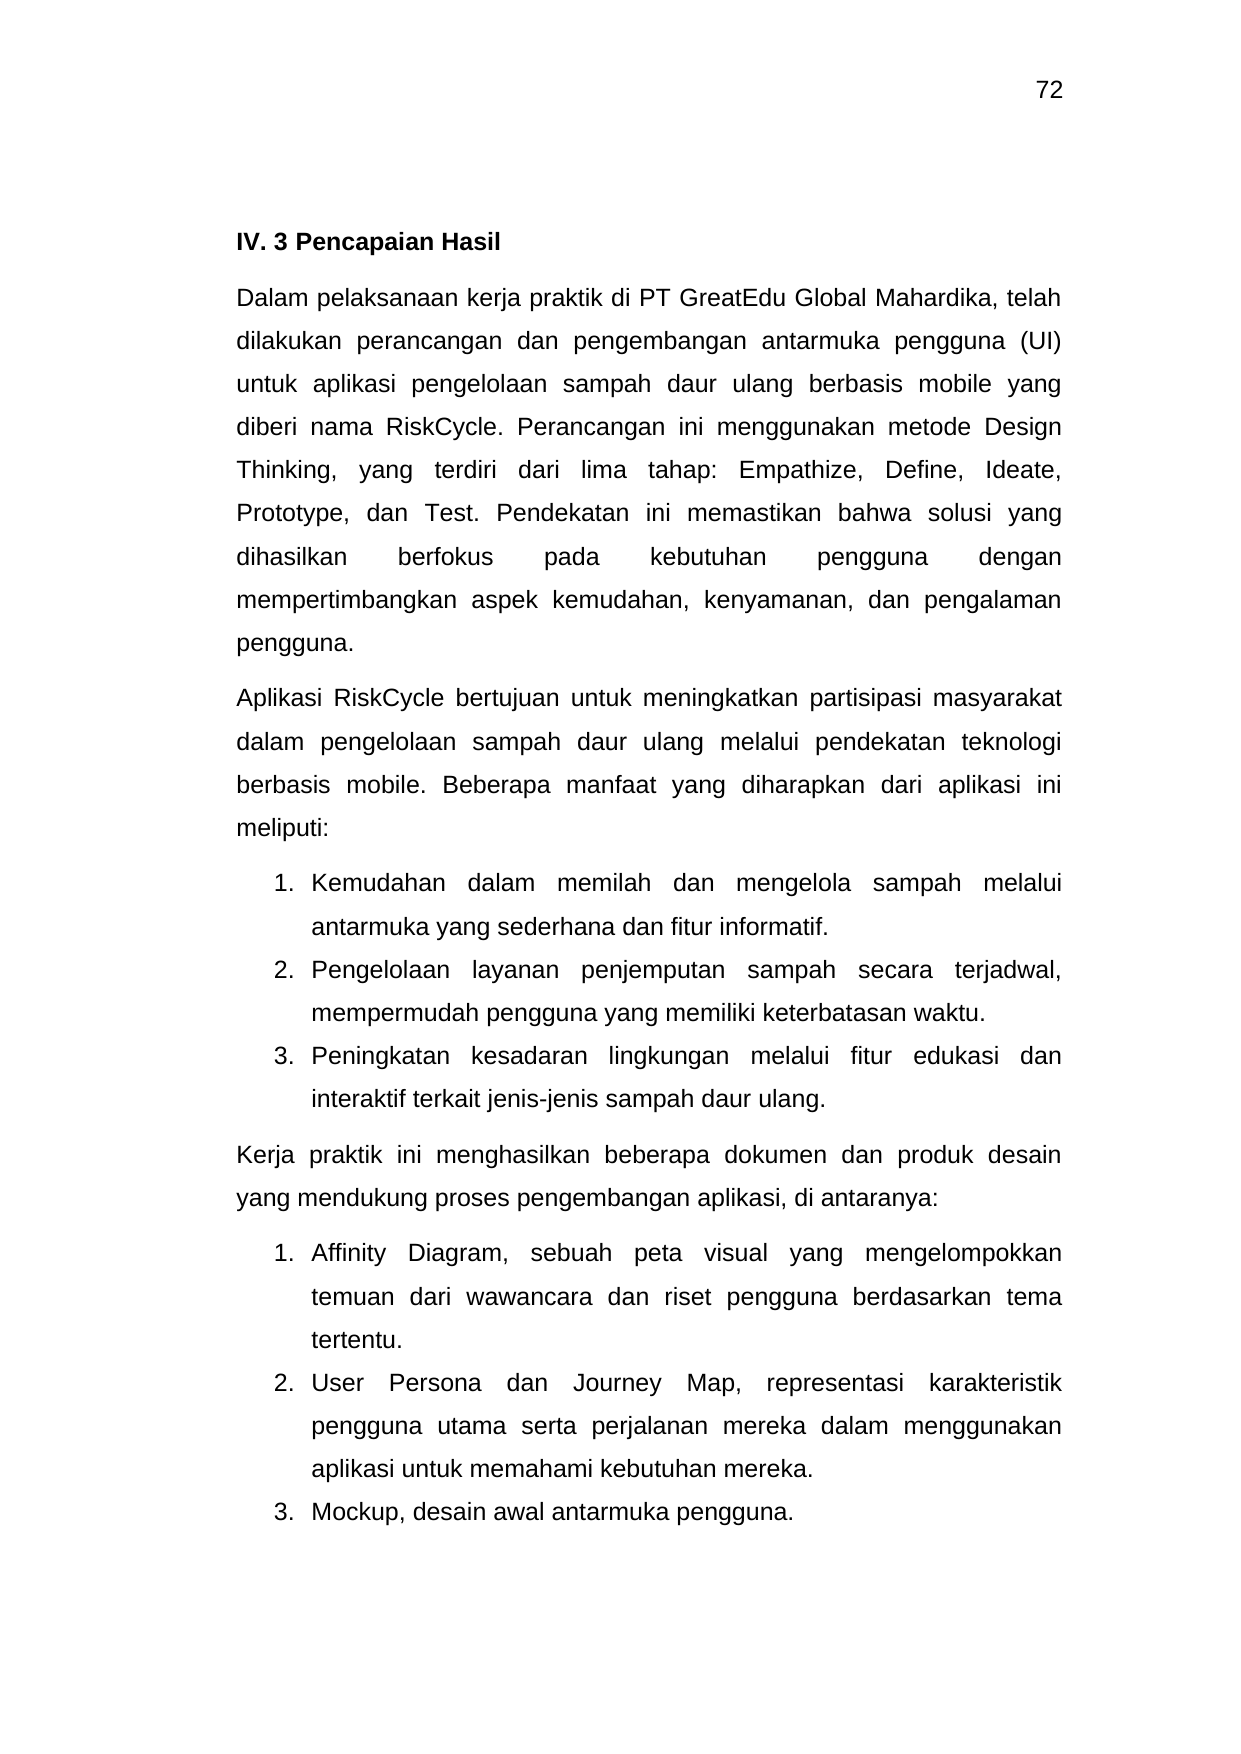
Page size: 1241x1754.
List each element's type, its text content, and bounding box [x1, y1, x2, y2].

list Mockup, desain awal antarmuka pengguna. [274, 1497, 1063, 1526]
list Peningkatan kesadaran lingkungan melalui fitur edukasi dan interaktif terkait jenis-jenis sampah daur ulang. [274, 1041, 1063, 1113]
list Affinity Diagram, sebuah peta visual yang mengelompokkan temuan dari wawancara dan riset pengguna berdasarkan tema tertentu. [274, 1238, 1063, 1353]
text Kerja praktik ini menghasilkan beberapa dokumen dan produk desain yang mendukung proses pengembangan aplikasi, di antaranya: [236, 1140, 1063, 1212]
text Aplikasi RiskCycle bertujuan untuk meningkatkan partisipasi masyarakat dalam pengelolaan sampah daur ulang melalui pendekatan teknologi berbasis mobile. Beberapa manfaat yang diharapkan dari aplikasi ini meliputi: [236, 683, 1063, 842]
subtitle Pencapaian Hasil [236, 227, 1063, 256]
list Pengelolaan layanan penjemputan sampah secara terjadwal, mempermudah pengguna yang memiliki keterbatasan waktu. [274, 955, 1063, 1027]
list Kemudahan dalam memilah dan mengelola sampah melalui antarmuka yang sederhana dan fitur informatif. [274, 868, 1063, 940]
list User Persona dan Journey Map, representasi karakteristik pengguna utama serta perjalanan mereka dalam menggunakan aplikasi untuk memahami kebutuhan mereka. [274, 1368, 1063, 1483]
text Dalam pelaksanaan kerja praktik di PT GreatEdu Global Mahardika, telah dilakukan perancangan dan pengembangan antarmuka pengguna (UI) untuk aplikasi pengelolaan sampah daur ulang berbasis mobile yang diberi nama RiskCycle. Perancangan ini menggunakan metode Design Thinking, yang terdiri dari lima tahap: Empathize, Define, Ideate, Prototype, dan Test. Pendekatan ini memastikan bahwa solusi yang dihasilkan berfokus pada kebutuhan pengguna dengan mempertimbangkan aspek kemudahan, kenyamanan, dan pengalaman pengguna. [236, 283, 1063, 657]
